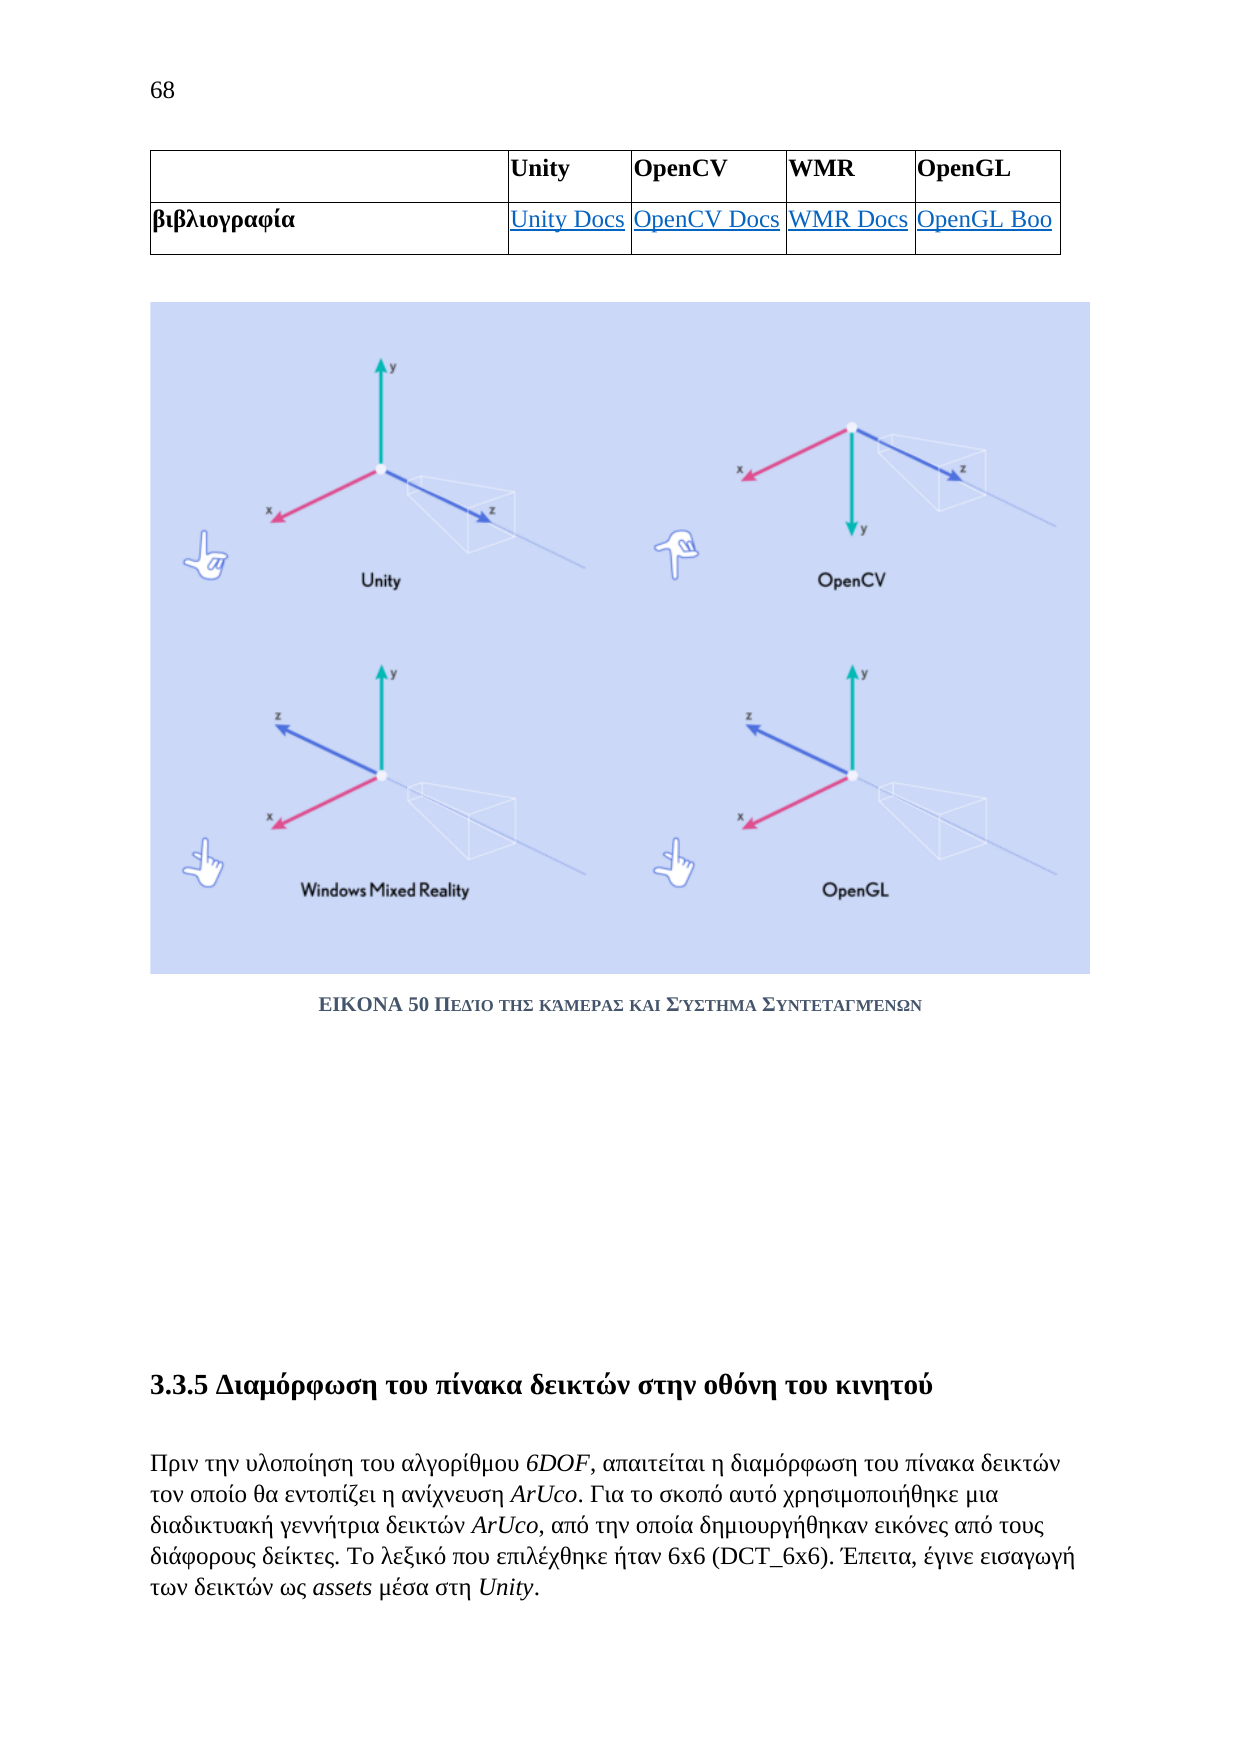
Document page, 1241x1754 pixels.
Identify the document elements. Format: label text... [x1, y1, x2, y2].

picture [150, 302, 1090, 974]
table_cell Unity Docs [509, 203, 631, 254]
table_header OpenCV [632, 151, 786, 202]
table_header OpenGL [916, 151, 1060, 202]
table_header WMR [787, 151, 915, 202]
table_header Unity [509, 151, 631, 202]
subtitle 3.3.5 Διαμόρφωση του πίνακα δεικτών στην οθόνη του κινητού [150, 1367, 1090, 1400]
table_cell OpenGL Boo [916, 203, 1060, 254]
table_cell βιβλιογραφία [151, 203, 508, 254]
table_header [151, 151, 508, 202]
text ΕΙΚΟΝΑ 50 Πεδίο της κάμερας και Σύστημα Συντεταγμένων [150, 992, 1090, 1016]
table_cell OpenCV Docs [632, 203, 786, 254]
table_cell WMR Docs [787, 203, 915, 254]
text Πριν την υλοποίηση του αλγορίθμου 6DOF, απαιτείται η διαμόρφωση του πίνακα δεικτών τον οποίο θα εντοπίζει η ανίχνευση ArUco. Για το σκοπό αυτό χρησιμοποιήθηκε μια διαδικτυακή γεννήτρια δεικτών ArUco, από την οποία δημιουργήθηκαν εικόνες από τους διάφορους δείκτες. To λεξικό που επιλέχθηκε ήταν 6x6 (DCT_6x6). Έπειτα, έγινε εισαγωγή των δεικτών ως assets μέσα στη Unity. [150, 1448, 1090, 1601]
